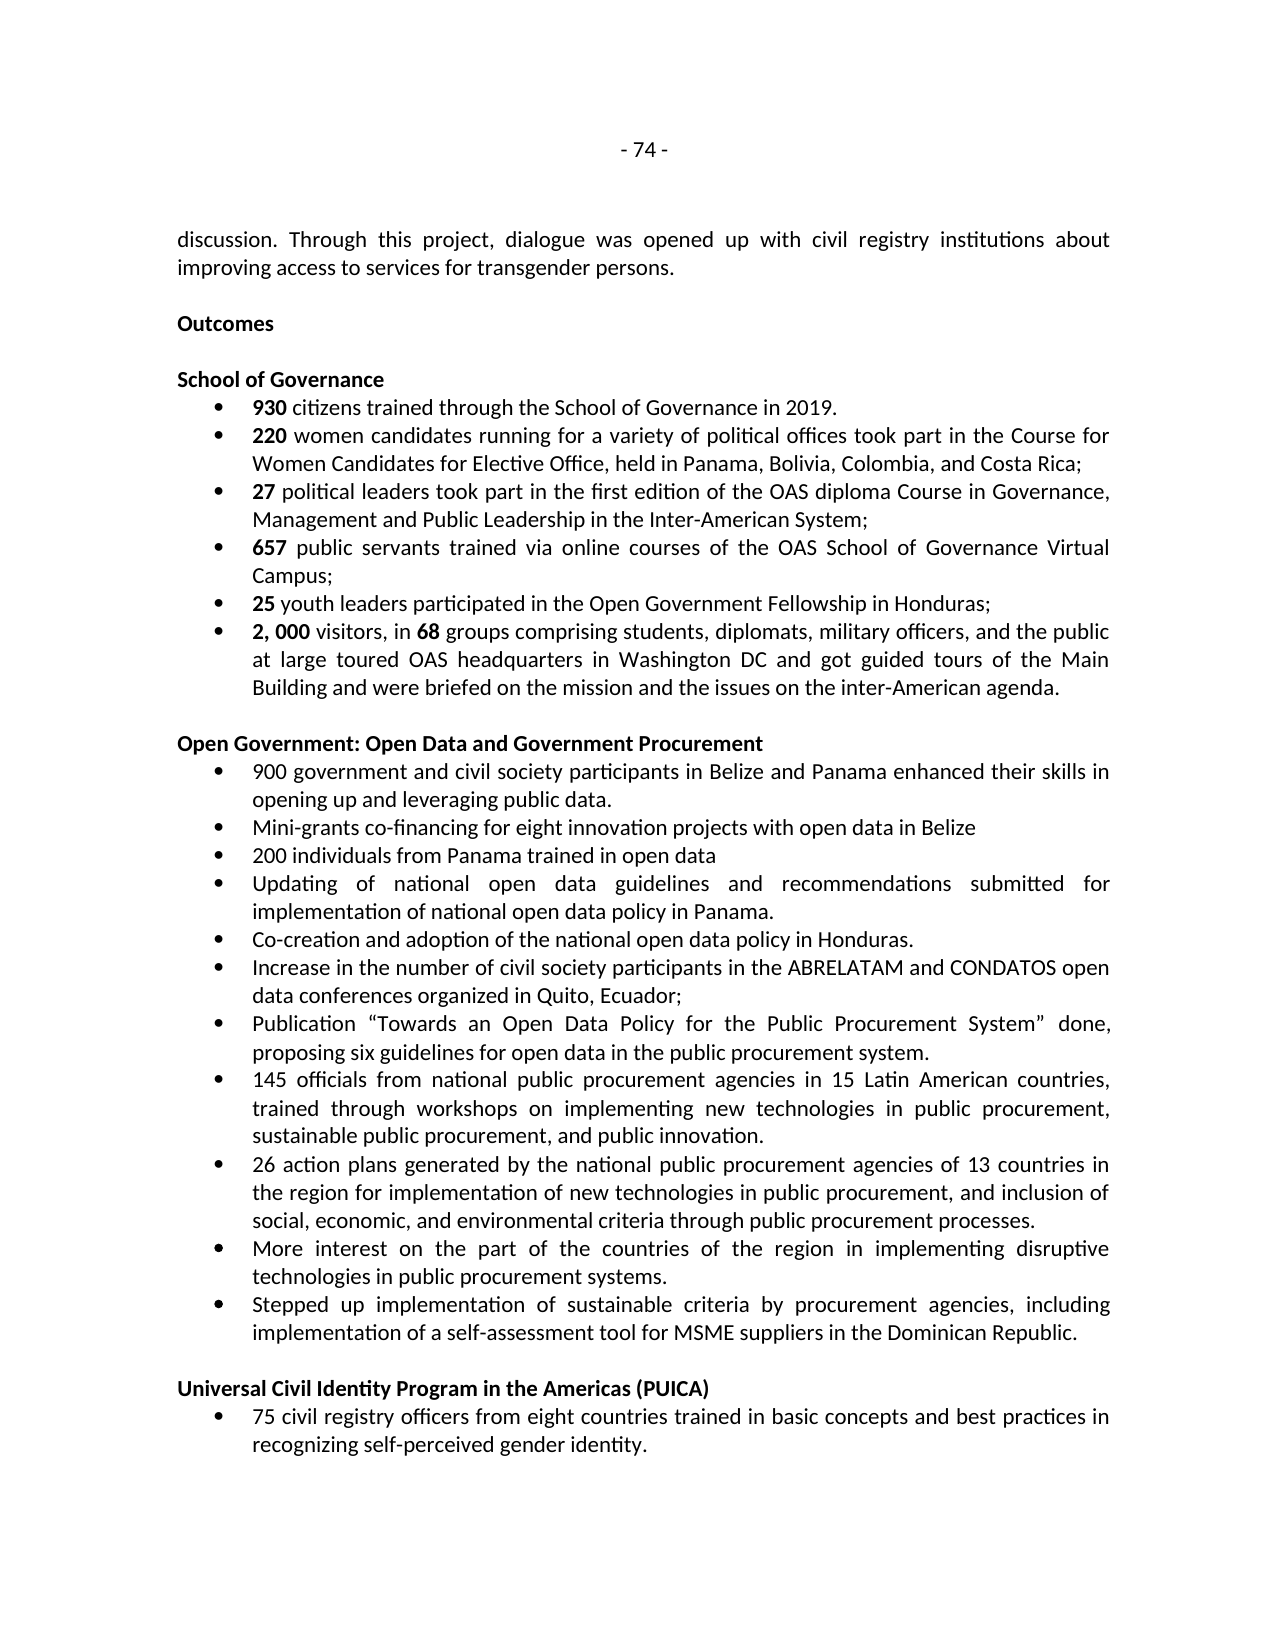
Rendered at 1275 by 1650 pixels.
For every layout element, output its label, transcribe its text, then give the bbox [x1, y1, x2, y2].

list 25 youth leaders participated in the Open Government Fellowship in Honduras; [214, 589, 1111, 617]
list 200 individuals from Panama trained in open data [214, 841, 1111, 869]
list 27 political leaders took part in the first edition of the OAS diploma Course in Governance, Management and Public Leadership in the Inter-American System; [214, 477, 1111, 533]
list 220 women candidates running for a variety of political offices took part in the Course for Women Candidates for Elective Office, held in Panama, Bolivia, Colombia, and Costa Rica; [214, 421, 1111, 477]
text School of Governance [177, 365, 1111, 393]
list Updating of national open data guidelines and recommendations submitted for implementation of national open data policy in Panama. [214, 869, 1111, 926]
list 145 officials from national public procurement agencies in 15 Latin American countries, trained through workshops on implementing new technologies in public procurement, sustainable public procurement, and public innovation. [214, 1066, 1111, 1150]
list More interest on the part of the countries of the region in implementing disruptive technologies in public procurement systems. [214, 1234, 1111, 1290]
list Publication “Towards an Open Data Policy for the Public Procurement System” done, proposing six guidelines for open data in the public procurement system. [214, 1009, 1111, 1066]
list 930 citizens trained through the School of Governance in 2019. [214, 393, 1111, 421]
list 900 government and civil society participants in Belize and Panama enhanced their skills in opening up and leveraging public data. [214, 757, 1111, 813]
list 657 public servants trained via online courses of the OAS School of Governance Virtual Campus; [214, 533, 1111, 589]
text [177, 225, 1111, 281]
list 2, 000 visitors, in 68 groups comprising students, diplomats, military officers, and the public at large toured OAS headquarters in Washington DC and got guided tours of the Main Building and were briefed on the mission and the issues on the inter-American agenda. [214, 617, 1111, 701]
list Co-creation and adoption of the national open data policy in Honduras. [214, 926, 1111, 953]
list Mini-grants co-financing for eight innovation projects with open data in Belize [214, 813, 1111, 841]
text Universal Civil Identity Program in the Americas (PUICA) [177, 1374, 1111, 1402]
list Increase in the number of civil society participants in the ABRELATAM and CONDATOS open data conferences organized in Quito, Ecuador; [214, 953, 1111, 1009]
text Open Government: Open Data and Government Procurement [177, 729, 1111, 757]
list 75 civil registry officers from eight countries trained in basic concepts and best practices in recognizing self-perceived gender identity. [214, 1402, 1111, 1458]
text Outcomes [177, 309, 1111, 337]
list Stepped up implementation of sustainable criteria by procurement agencies, including implementation of a self-assessment tool for MSME suppliers in the Dominican Republic. [214, 1290, 1111, 1346]
list 26 action plans generated by the national public procurement agencies of 13 countries in the region for implementation of new technologies in public procurement, and inclusion of social, economic, and environmental criteria through public procurement processes. [214, 1150, 1111, 1234]
